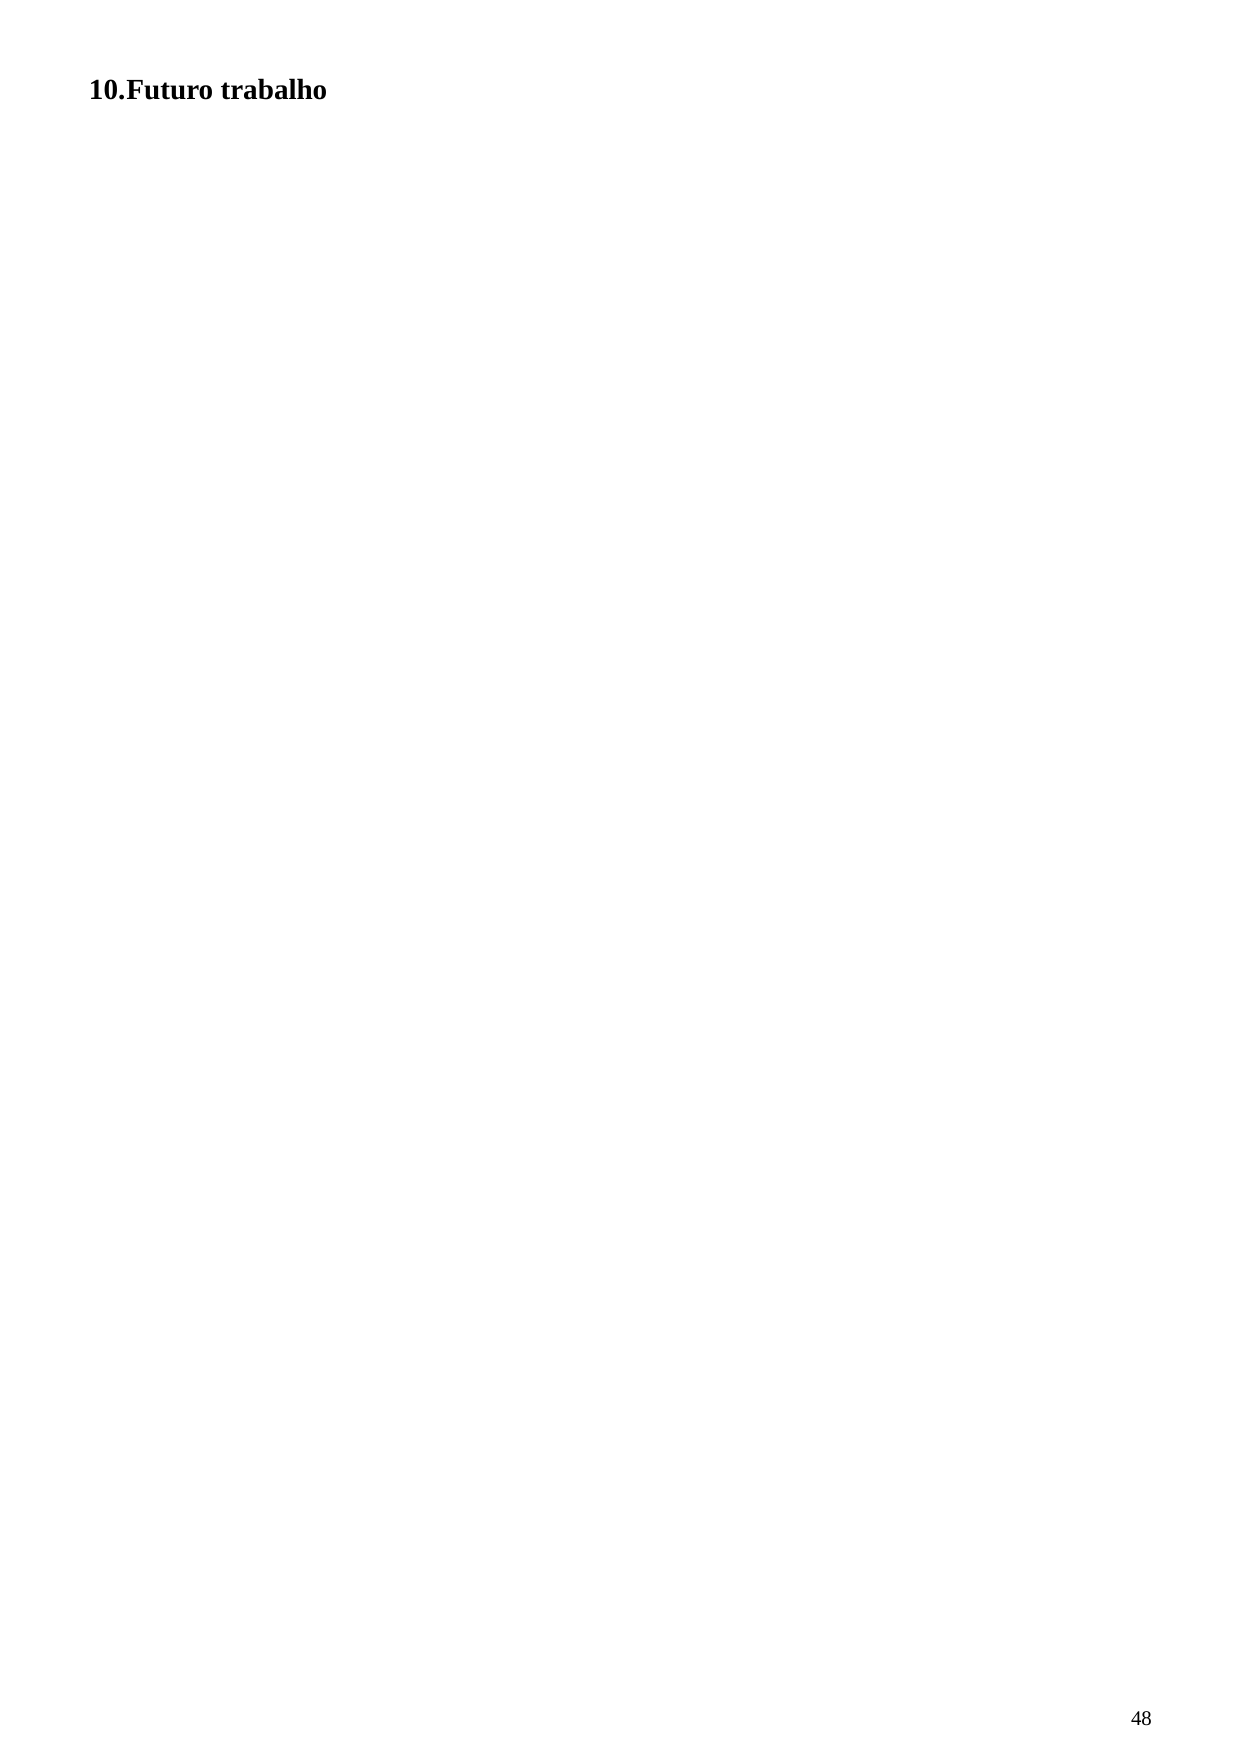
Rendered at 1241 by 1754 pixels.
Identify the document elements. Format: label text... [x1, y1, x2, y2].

subtitle Futuro trabalho [89, 72, 1152, 106]
